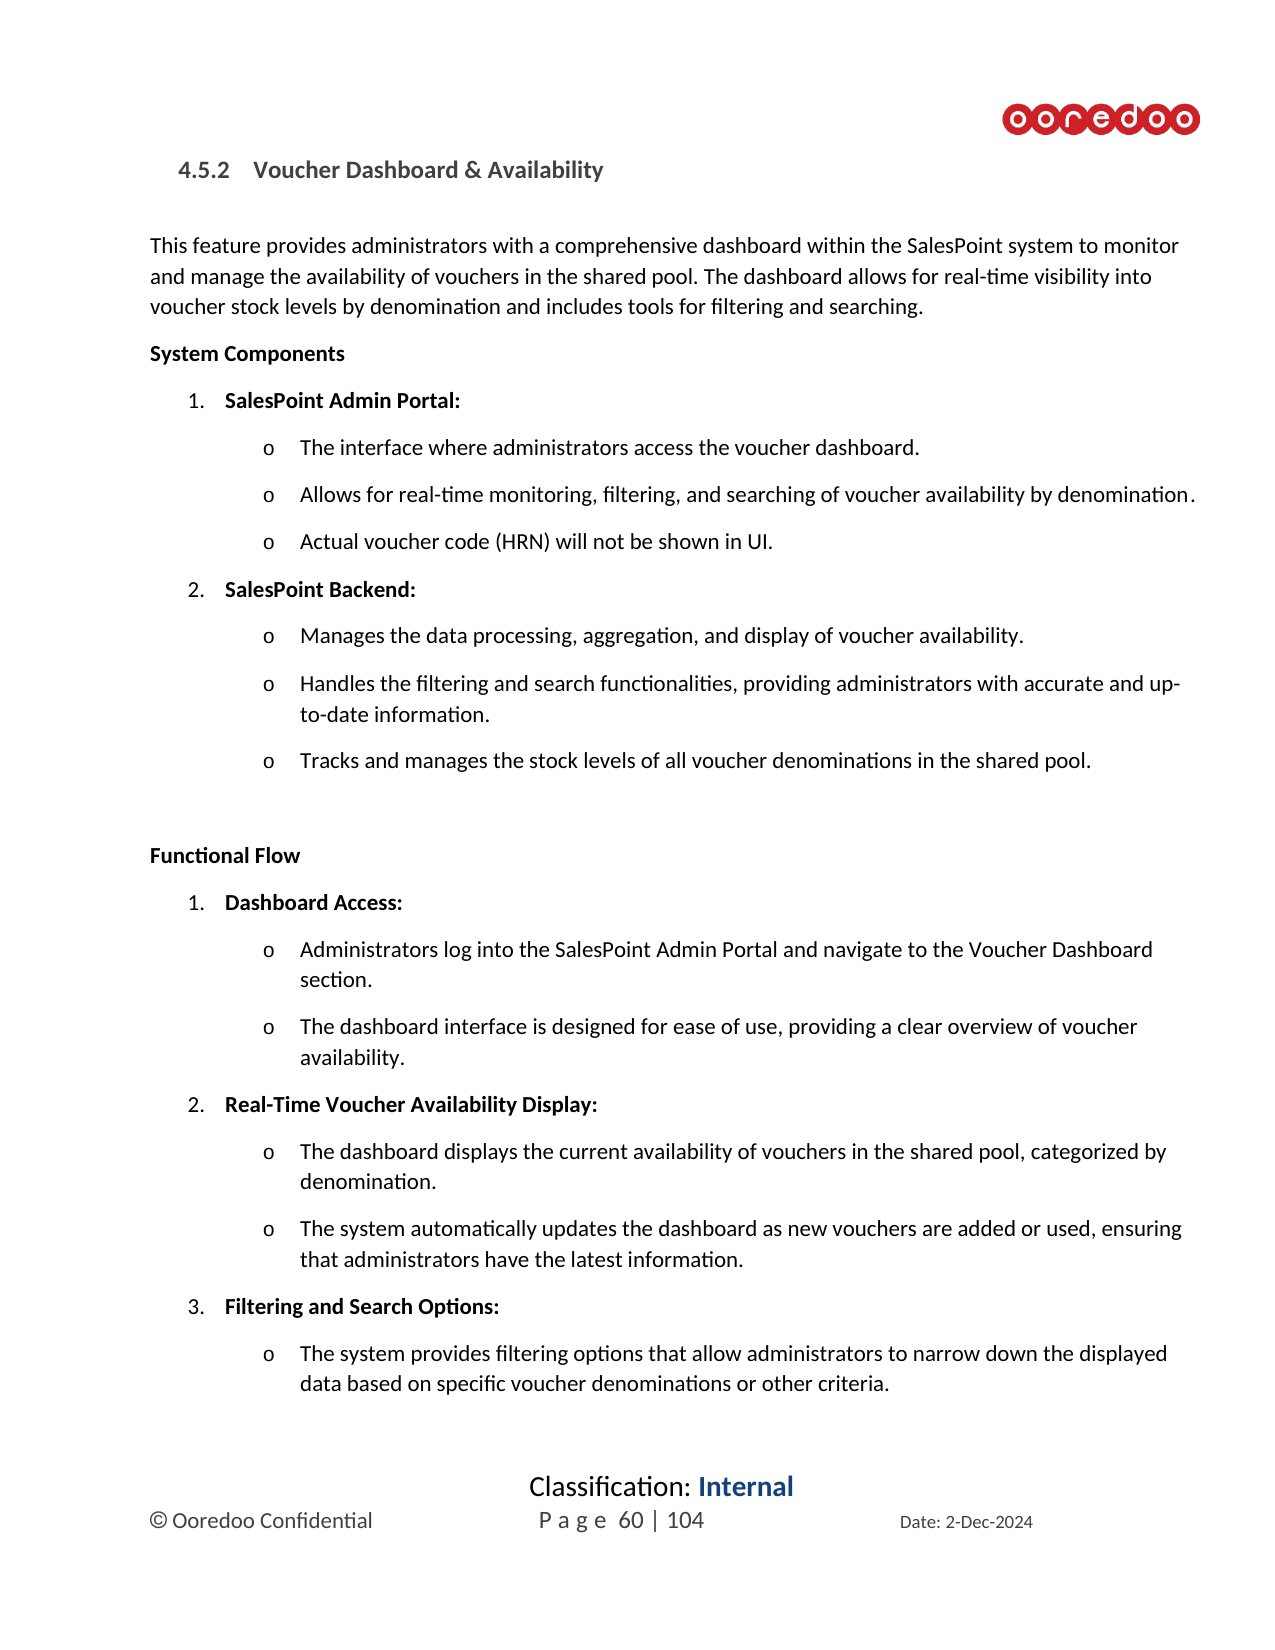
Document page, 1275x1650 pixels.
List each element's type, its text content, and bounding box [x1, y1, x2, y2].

list The dashboard displays the current availability of vouchers in the shared pool, categorized by denomination. [262, 1137, 1200, 1196]
list The system automatically updates the dashboard as new vouchers are added or used, ensuring that administrators have the latest information. [262, 1214, 1200, 1273]
list Actual voucher code (HRN) will not be shown in UI. [262, 527, 1200, 556]
list The dashboard interface is designed for ease of use, providing a clear overview of voucher availability. [262, 1012, 1200, 1071]
list Dashboard Access: [187, 888, 1200, 916]
text System Components [150, 339, 1200, 367]
picture [1001, 103, 1200, 136]
list The interface where administrators access the voucher dashboard. [262, 433, 1200, 461]
list Tracks and manages the stock levels of all voucher denominations in the shared pool. [262, 747, 1200, 775]
list Real-Time Voucher Availability Display: [187, 1090, 1200, 1118]
subtitle Voucher Dashboard & Availability [178, 154, 1200, 185]
list Manages the data processing, aggregation, and display of voucher availability. [262, 622, 1200, 650]
list SalesPoint Backend: [187, 575, 1200, 603]
text This feature provides administrators with a comprehensive dashboard within the SalesPoint system to monitor and manage the availability of vouchers in the shared pool. The dashboard allows for real-time visibility into voucher stock levels by denomination and includes tools for filtering and searching. [150, 232, 1200, 320]
list Administrators log into the SalesPoint Admin Portal and navigate to the Voucher Dashboard section. [262, 935, 1200, 993]
list SalesPoint Admin Portal: [187, 386, 1200, 414]
list The system provides filtering options that allow administrators to narrow down the displayed data based on specific voucher denominations or other criteria. [262, 1339, 1200, 1398]
text Functional Flow [150, 841, 1200, 869]
list Filtering and Search Options: [187, 1292, 1200, 1320]
list Handles the filtering and search functionalities, providing administrators with accurate and up-to-date information. [262, 669, 1200, 728]
list Allows for real-time monitoring, filtering, and searching of voucher availability by denomination. [262, 480, 1200, 508]
